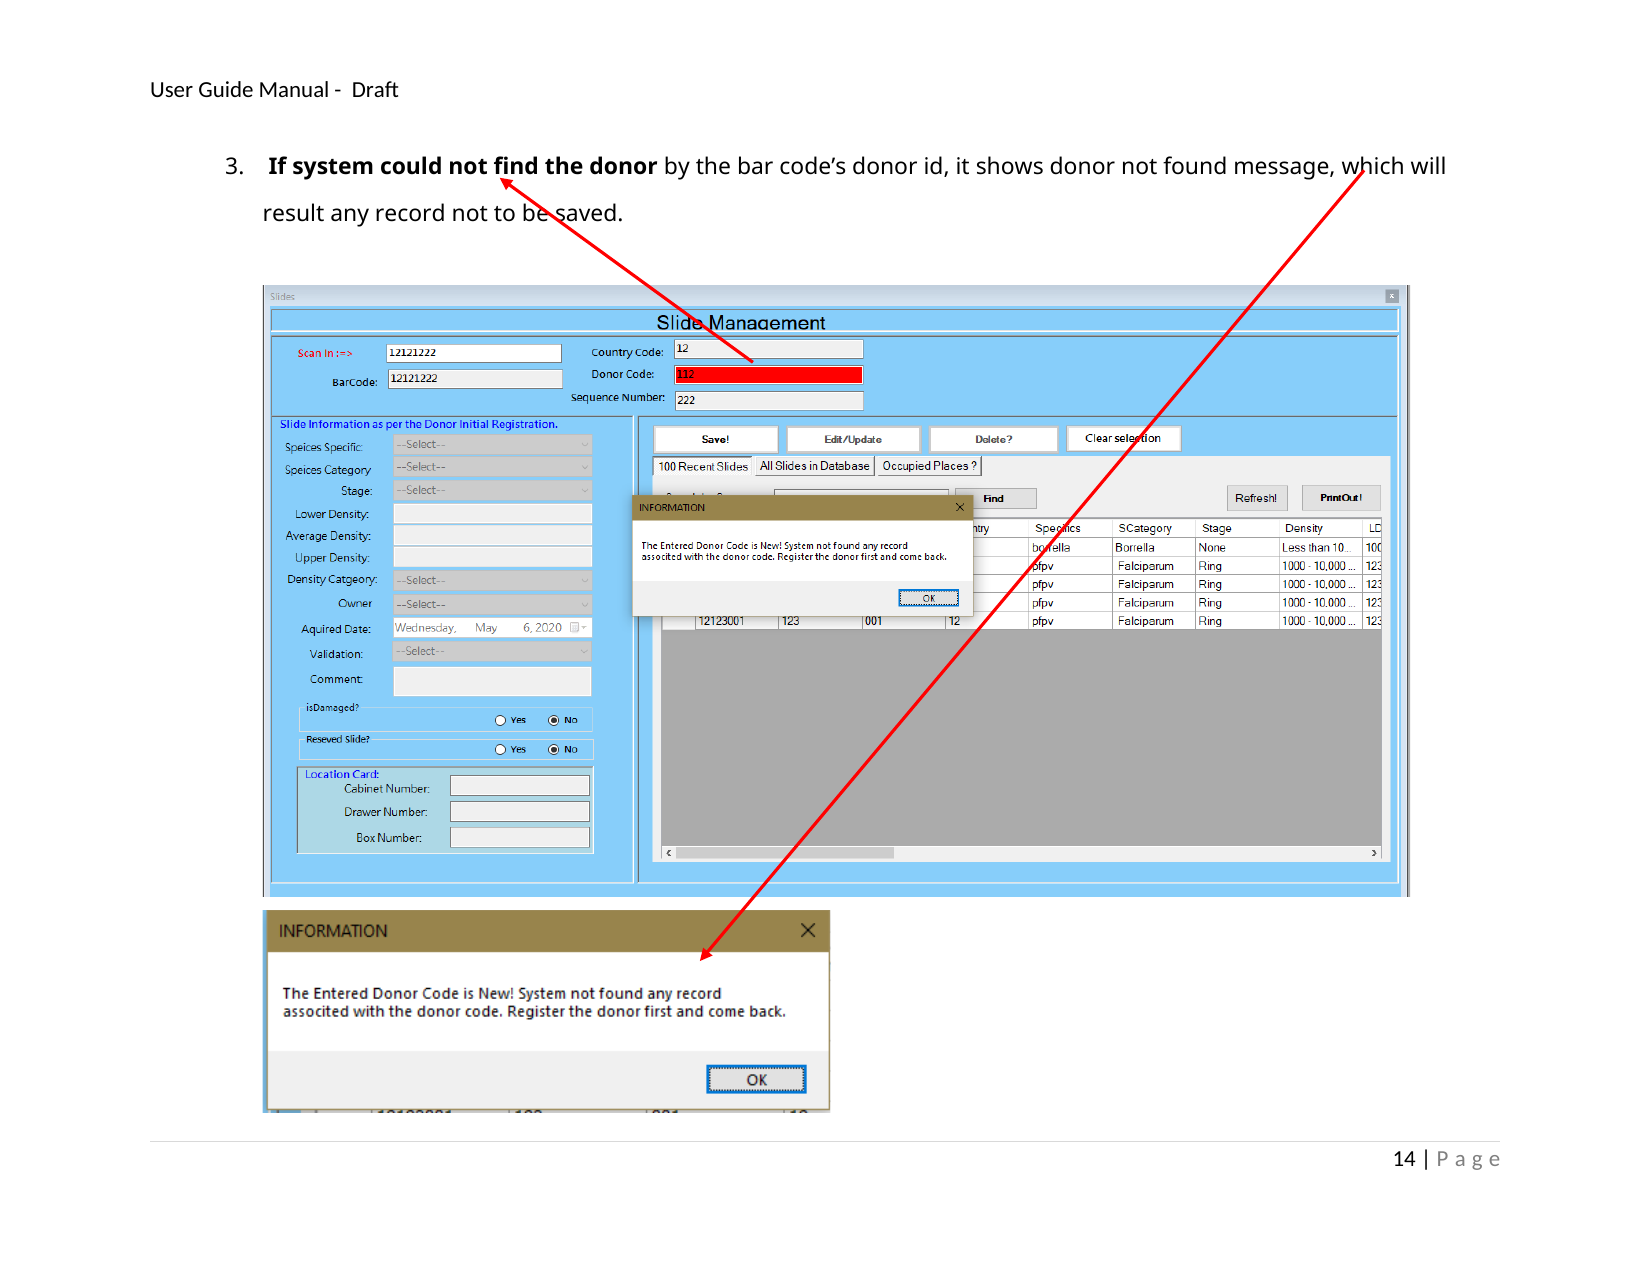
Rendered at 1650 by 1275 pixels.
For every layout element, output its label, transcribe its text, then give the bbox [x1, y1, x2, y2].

list If system could not find the donor by the bar code’s donor id, it shows donor not found message, which will result any record not to be saved. [225, 150, 1500, 228]
picture [262, 285, 1264, 897]
picture [262, 910, 831, 1113]
picture [757, 285, 1411, 897]
